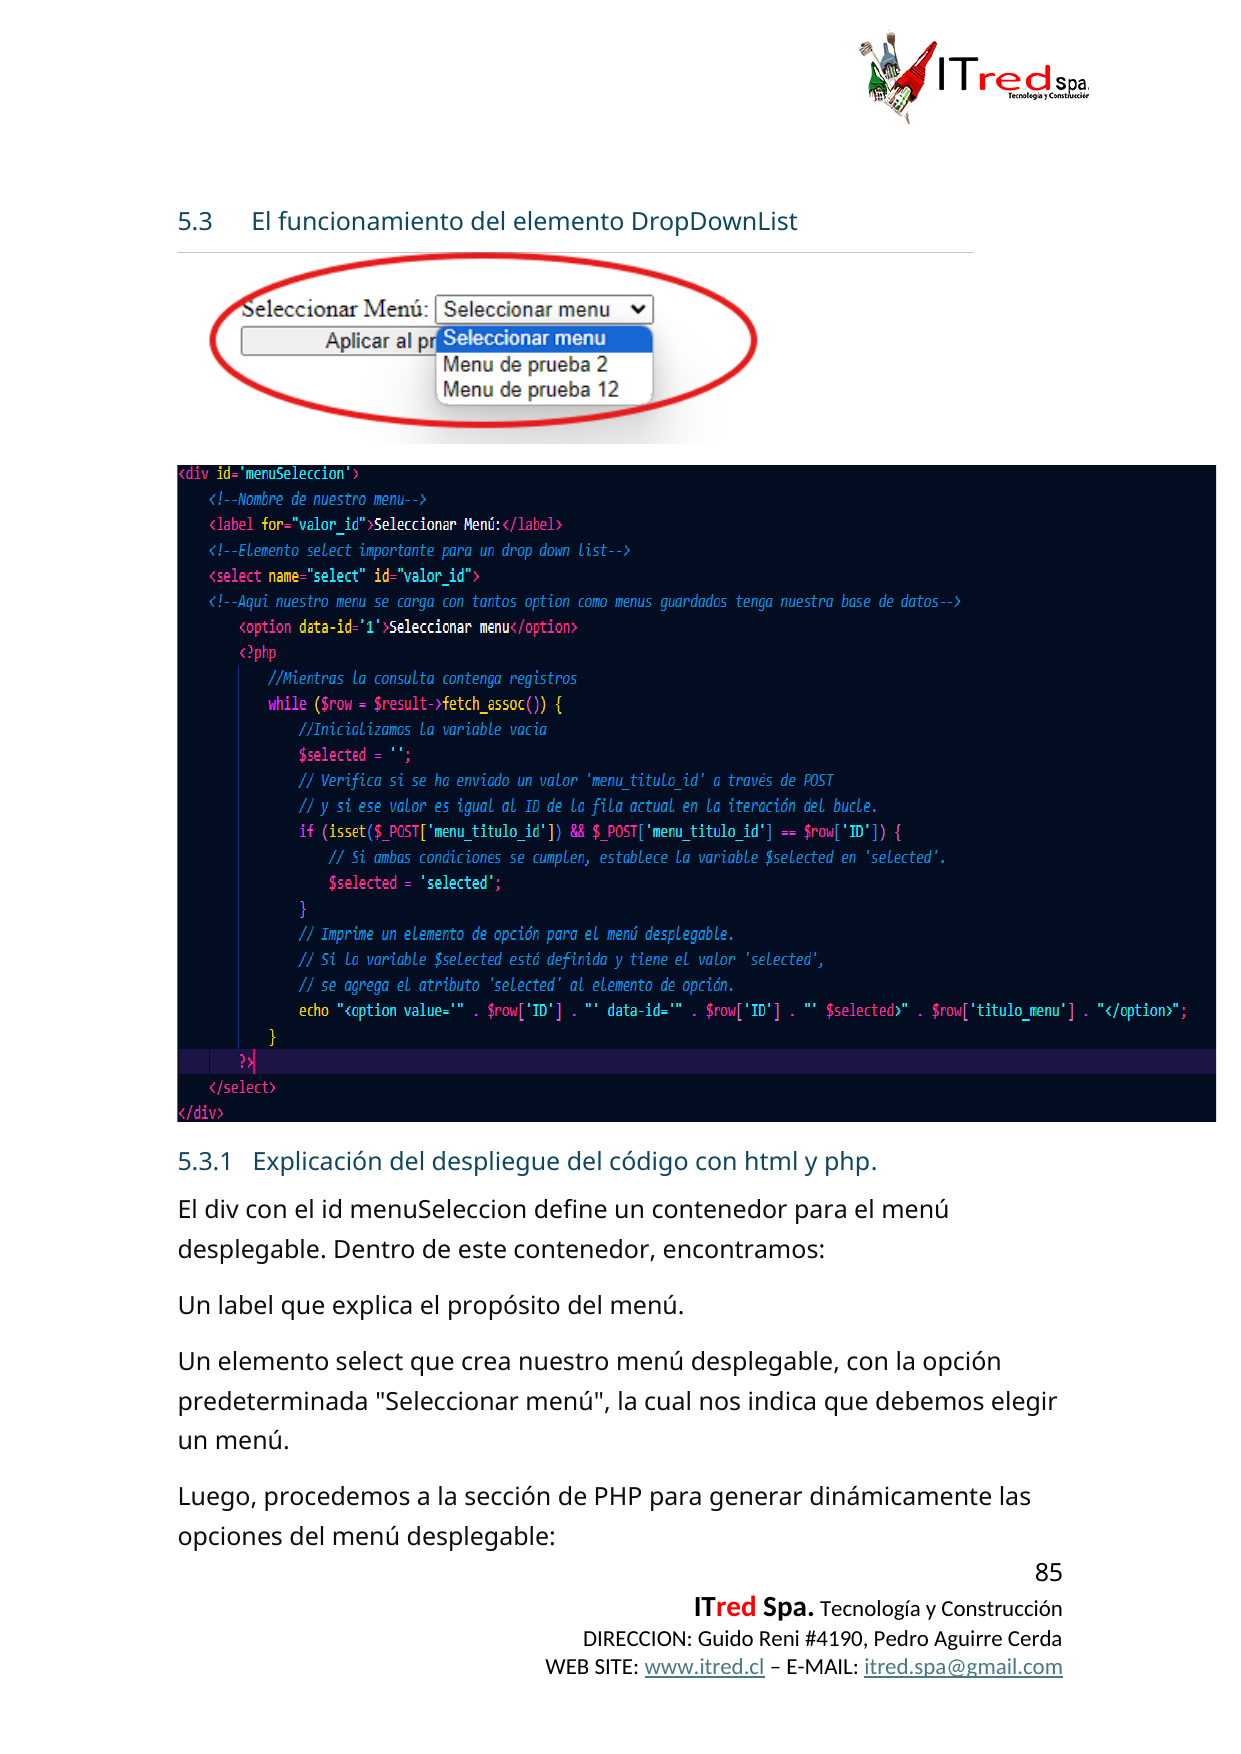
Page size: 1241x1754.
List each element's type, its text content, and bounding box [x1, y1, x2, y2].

picture [177, 251, 974, 444]
picture [857, 30, 1089, 124]
text Luego, procedemos a la sección de PHP para generar dinámicamente las opciones del menú desplegable: [177, 1479, 1063, 1552]
subtitle El funcionamiento del elemento DropDownList [177, 204, 1063, 238]
picture [177, 465, 1217, 1122]
text El div con el id menuSeleccion define un contenedor para el menú desplegable. Dentro de este contenedor, encontramos: [177, 1192, 1063, 1265]
text Un elemento select que crea nuestro menú desplegable, con la opción predeterminada "Seleccionar menú", la cual nos indica que debemos elegir un menú. [177, 1344, 1063, 1457]
text Un label que explica el propósito del menú. [177, 1287, 1063, 1322]
subtitle Explicación del despliegue del código con html y php. [177, 1144, 1063, 1178]
